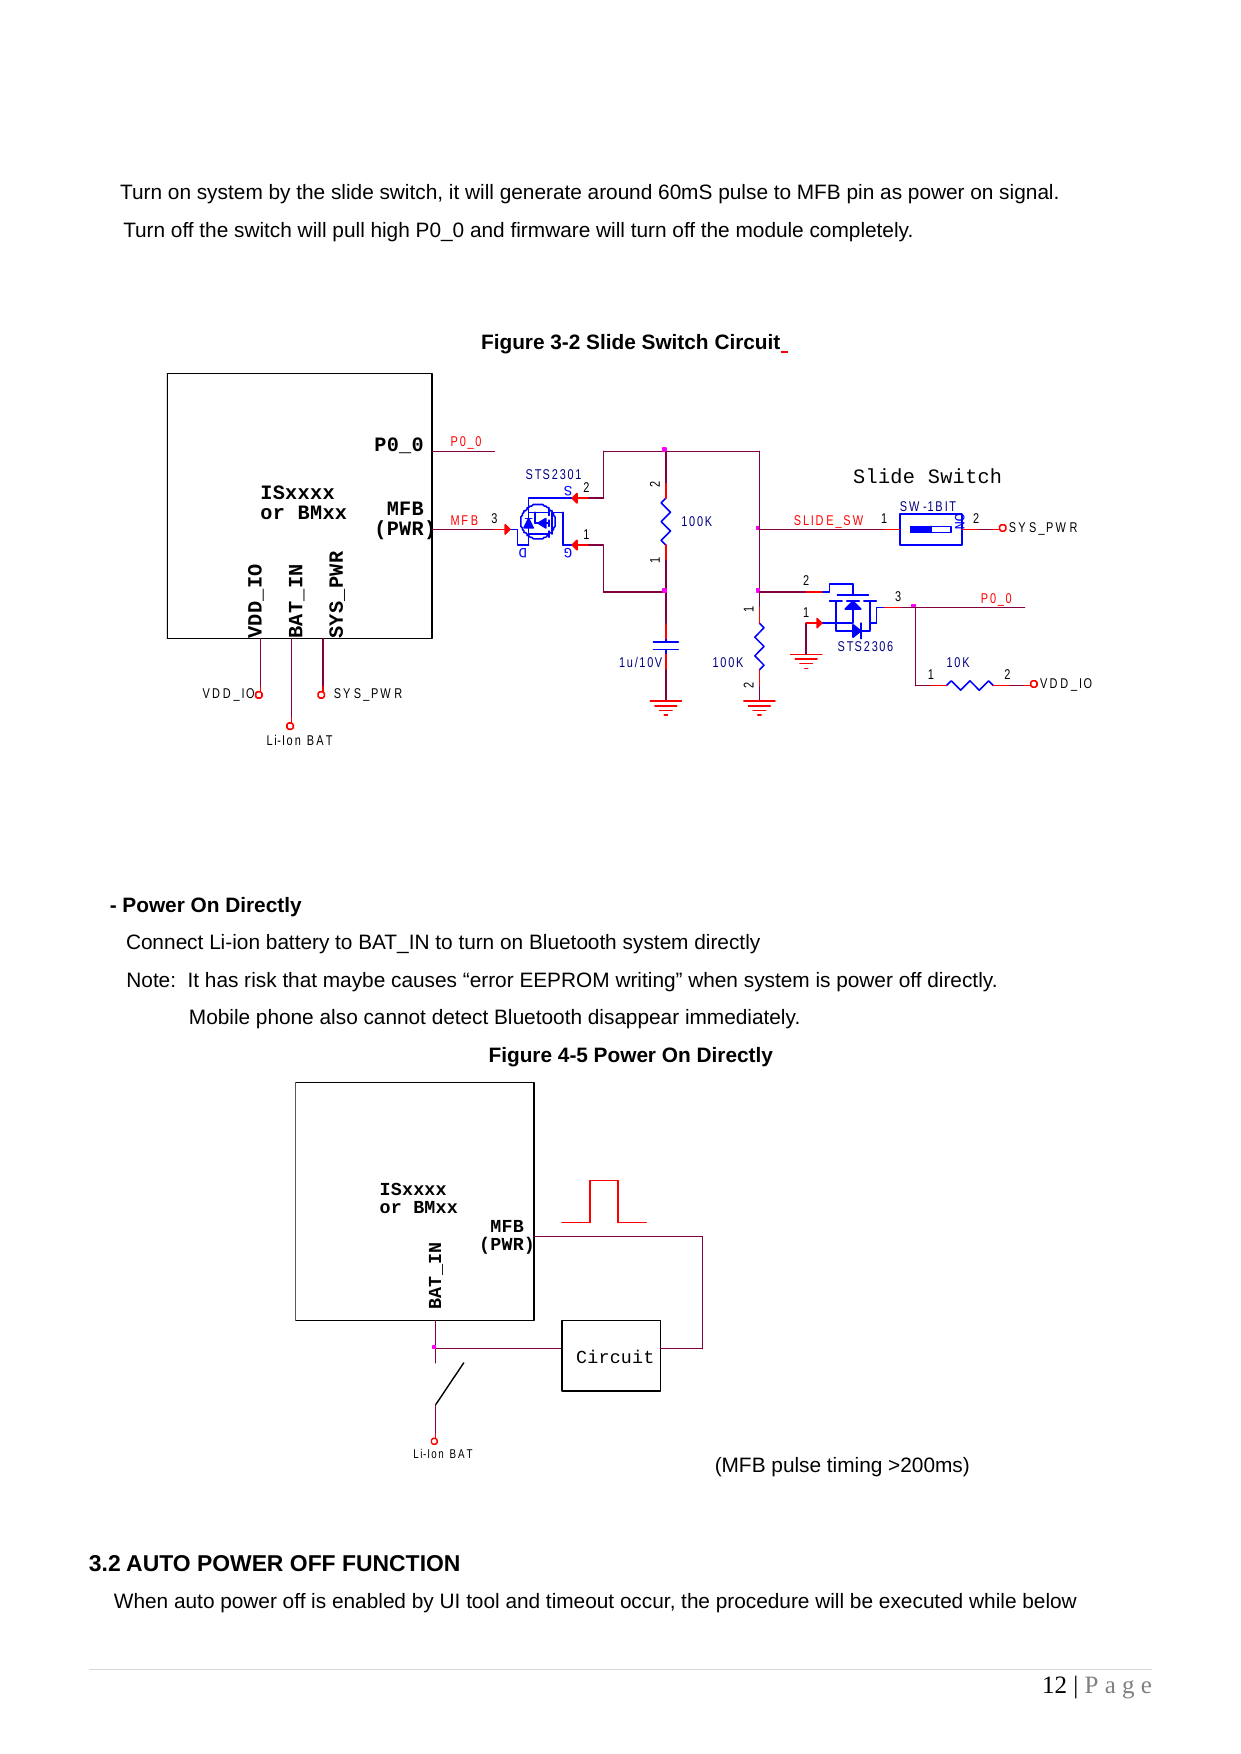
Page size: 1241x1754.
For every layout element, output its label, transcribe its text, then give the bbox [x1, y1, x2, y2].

text Turn on system by the slide switch, it will generate around 60mS pulse to MFB pin as power on signal. Turn off the switch will pull high P0_0 and firmware will turn off the module completely. [89, 173, 1152, 248]
subtitle 3.2 AUTO POWER OFF FUNCTION [89, 1544, 1152, 1582]
text Note: It has risk that maybe causes “error EEPROM writing” when system is power off directly. [126, 961, 1152, 998]
text Figure 3-2 Slide Switch Circuit [89, 323, 1152, 361]
text - Power On Directly [89, 886, 1152, 923]
text Figure 4-5 Power On Directly [89, 1036, 1152, 1073]
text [114, 1582, 1152, 1619]
text Connect Li-ion battery to BAT_IN to turn on Bluetooth system directly [89, 923, 1152, 961]
text (MFB pulse timing >200ms) [89, 1073, 1152, 1486]
text Mobile phone also cannot detect Bluetooth disappear immediately. [126, 998, 1152, 1036]
